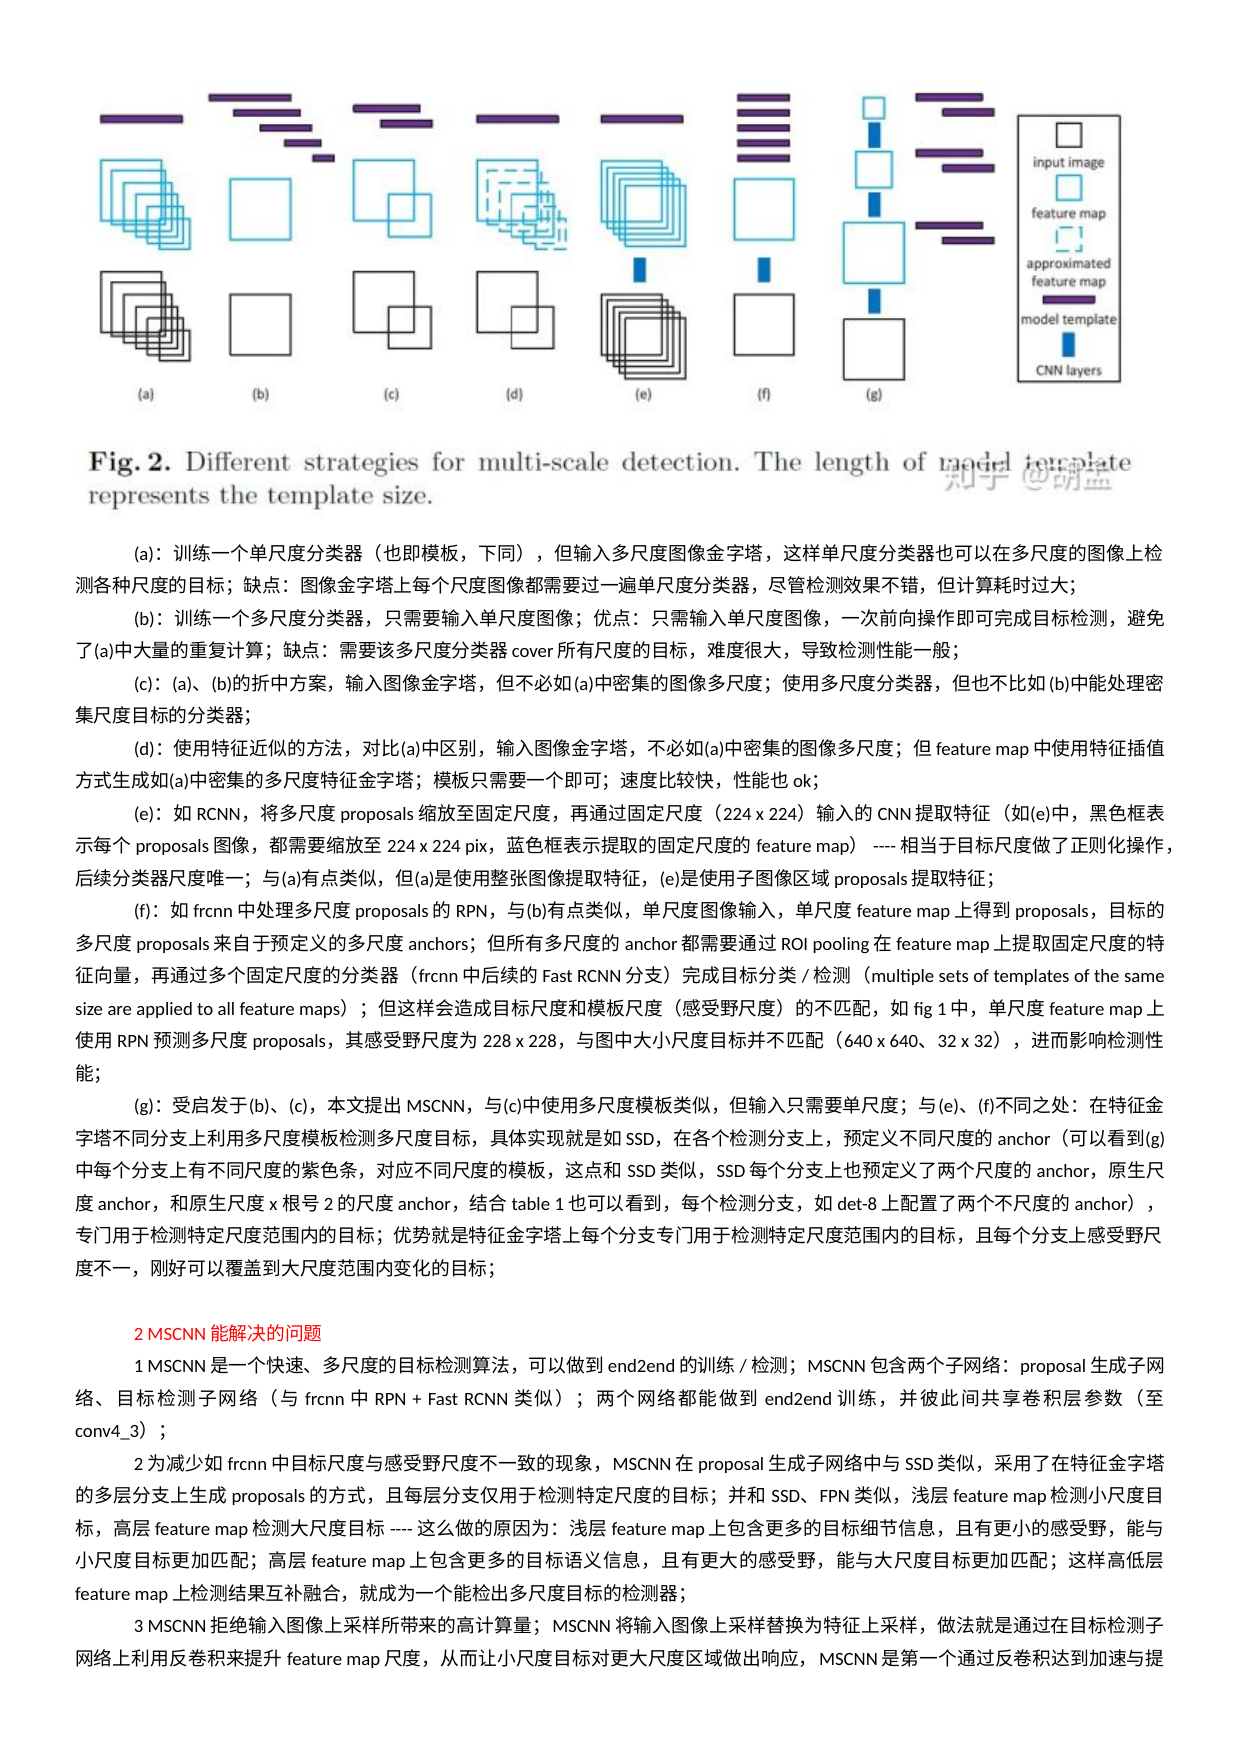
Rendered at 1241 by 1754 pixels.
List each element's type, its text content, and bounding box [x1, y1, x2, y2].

text (g)：受启发于(b)、(c)，本文提出MSCNN，与(c)中使用多尺度模板类似，但输入只需要单尺度；与(e)、(f)不同之处：在特征金字塔不同分支上利用多尺度模板检测多尺度目标，具体实现就是如SSD，在各个检测分支上，预定义不同尺度的anchor（可以看到(g)中每个分支上有不同尺度的紫色条，对应不同尺度的模板，这点和SSD类似，SSD每个分支上也预定义了两个尺度的anchor，原生尺度anchor，和原生尺度 x 根号2的尺度anchor，结合table 1也可以看到，每个检测分支，如det-8上配置了两个不尺度的anchor），专门用于检测特定尺度范围内的目标；优势就是特征金字塔上每个分支专门用于检测特定尺度范围内的目标，且每个分支上感受野尺度不一，刚好可以覆盖到大尺度范围内变化的目标； [75, 1088, 1165, 1283]
picture [75, 80, 1138, 520]
text (a)：训练一个单尺度分类器（也即模板，下同），但输入多尺度图像金字塔，这样单尺度分类器也可以在多尺度的图像上检测各种尺度的目标；缺点：图像金字塔上每个尺度图像都需要过一遍单尺度分类器，尽管检测效果不错，但计算耗时过大； [75, 536, 1165, 601]
text 2 为减少如frcnn中目标尺度与感受野尺度不一致的现象，MSCNN在proposal生成子网络中与SSD类似，采用了在特征金字塔的多层分支上生成proposals的方式，且每层分支仅用于检测特定尺度的目标；并和SSD、FPN类似，浅层feature map检测小尺度目标，高层feature map检测大尺度目标 ---- 这么做的原因为：浅层feature map上包含更多的目标细节信息，且有更小的感受野，能与小尺度目标更加匹配；高层feature map上包含更多的目标语义信息，且有更大的感受野，能与大尺度目标更加匹配；这样高低层feature map上检测结果互补融合，就成为一个能检出多尺度目标的检测器； [75, 1446, 1165, 1608]
text (e)：如RCNN，将多尺度proposals缩放至固定尺度，再通过固定尺度（224 x 224）输入的CNN提取特征（如(e)中，黑色框表示每个proposals图像，都需要缩放至224 x 224 pix，蓝色框表示提取的固定尺度的feature map） ---- 相当于目标尺度做了正则化操作，后续分类器尺度唯一；与(a)有点类似，但(a)是使用整张图像提取特征，(e)是使用子图像区域proposals提取特征； [75, 796, 1165, 893]
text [75, 1608, 1165, 1673]
text 1 MSCNN是一个快速、多尺度的目标检测算法，可以做到end2end的训练 / 检测；MSCNN包含两个子网络：proposal生成子网络、目标检测子网络（与frcnn中RPN + Fast RCNN类似）；两个网络都能做到end2end训练，并彼此间共享卷积层参数（至conv4_3）； [75, 1348, 1165, 1446]
text 2 MSCNN能解决的问题 [75, 1316, 1165, 1348]
text (c)：(a)、(b)的折中方案，输入图像金字塔，但不必如(a)中密集的图像多尺度；使用多尺度分类器，但也不比如(b)中能处理密集尺度目标的分类器； [75, 666, 1165, 731]
text (d)：使用特征近似的方法，对比(a)中区别，输入图像金字塔，不必如(a)中密集的图像多尺度；但feature map中使用特征插值方式生成如(a)中密集的多尺度特征金字塔；模板只需要一个即可；速度比较快，性能也ok； [75, 731, 1165, 796]
text (b)：训练一个多尺度分类器，只需要输入单尺度图像；优点：只需输入单尺度图像，一次前向操作即可完成目标检测，避免了(a)中大量的重复计算；缺点：需要该多尺度分类器cover所有尺度的目标，难度很大，导致检测性能一般； [75, 601, 1165, 666]
text (f)：如frcnn中处理多尺度proposals的RPN，与(b)有点类似，单尺度图像输入，单尺度feature map上得到proposals，目标的多尺度proposals来自于预定义的多尺度anchors；但所有多尺度的anchor都需要通过ROI pooling在feature map上提取固定尺度的特征向量，再通过多个固定尺度的分类器（frcnn中后续的Fast RCNN分支）完成目标分类 / 检测（multiple sets of templates of the same size are applied to all feature maps）；但这样会造成目标尺度和模板尺度（感受野尺度）的不匹配，如fig 1中，单尺度feature map上使用RPN预测多尺度proposals，其感受野尺度为228 x 228，与图中大小尺度目标并不匹配（640 x 640、32 x 32），进而影响检测性能； [75, 893, 1165, 1088]
